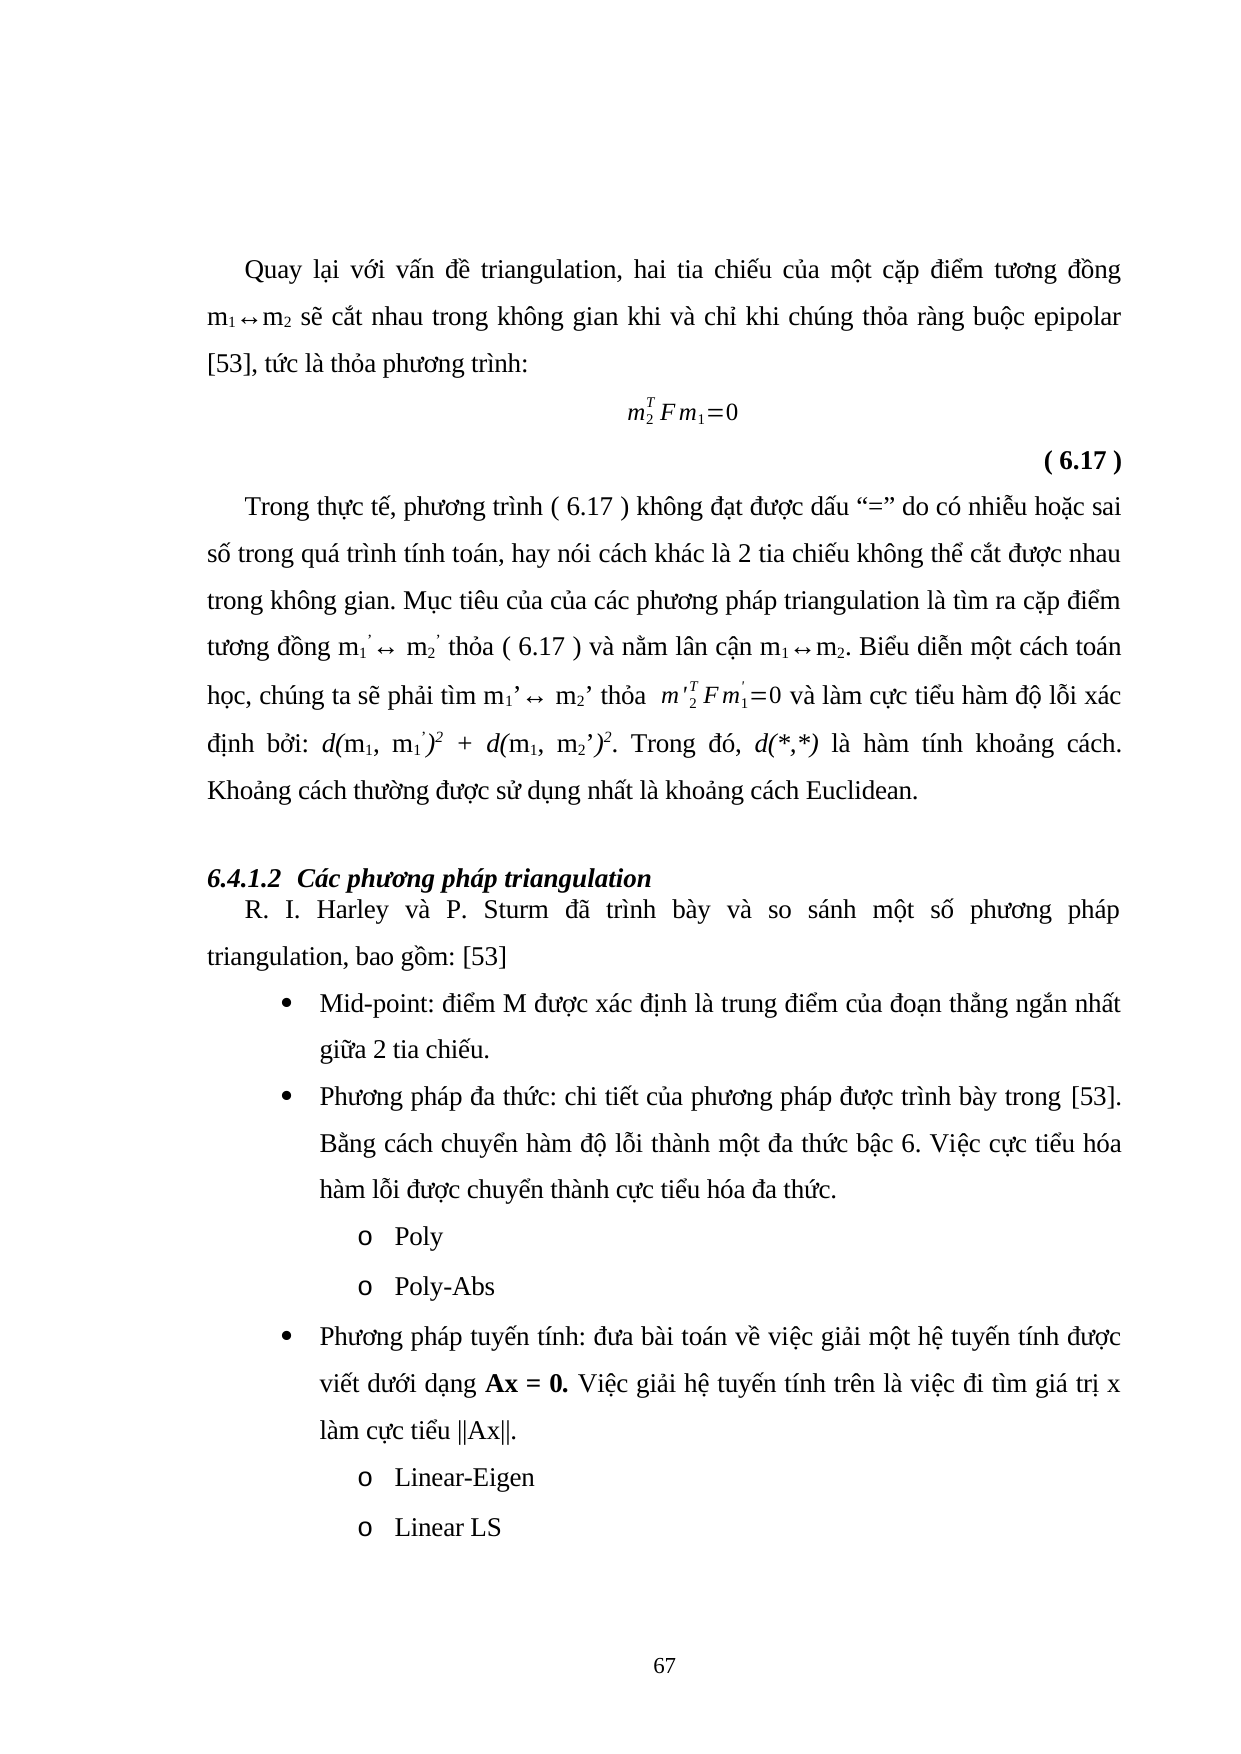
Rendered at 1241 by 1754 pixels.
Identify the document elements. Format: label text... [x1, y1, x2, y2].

text R. I. Harley và P. Sturm đã trình bày và so sánh một số phương pháp triangulation, bao gồm: [53] [207, 893, 1122, 971]
subtitle Các phương pháp triangulation [207, 862, 1122, 893]
list Linear LS [357, 1511, 1122, 1544]
list Phương pháp tuyến tính: đưa bài toán về việc giải một hệ tuyến tính được viết dưới dạng Ax = 0. Việc giải hệ tuyến tính trên là việc đi tìm giá trị x làm cực tiểu ||Ax||. [282, 1321, 1122, 1445]
list Poly-Abs [357, 1270, 1122, 1304]
list Poly [357, 1220, 1122, 1254]
list Linear-Eigen [357, 1461, 1122, 1494]
list Mid-point: điểm M được xác định là trung điểm của đoạn thẳng ngắn nhất giữa 2 tia chiếu. [282, 987, 1122, 1065]
text Quay lại với vấn đề triangulation, hai tia chiếu của một cặp điểm tương đồng m1↔m2 sẽ cắt nhau trong không gian khi và chỉ khi chúng thỏa ràng buộc epipolar [53], tức là thỏa phương trình: [207, 253, 1122, 378]
list Phương pháp đa thức: chi tiết của phương pháp được trình bày trong [53]. Bằng cách chuyển hàm độ lỗi thành một đa thức bậc 6. Việc cực tiểu hóa hàm lỗi được chuyển thành cực tiểu hóa đa thức. [282, 1080, 1122, 1205]
